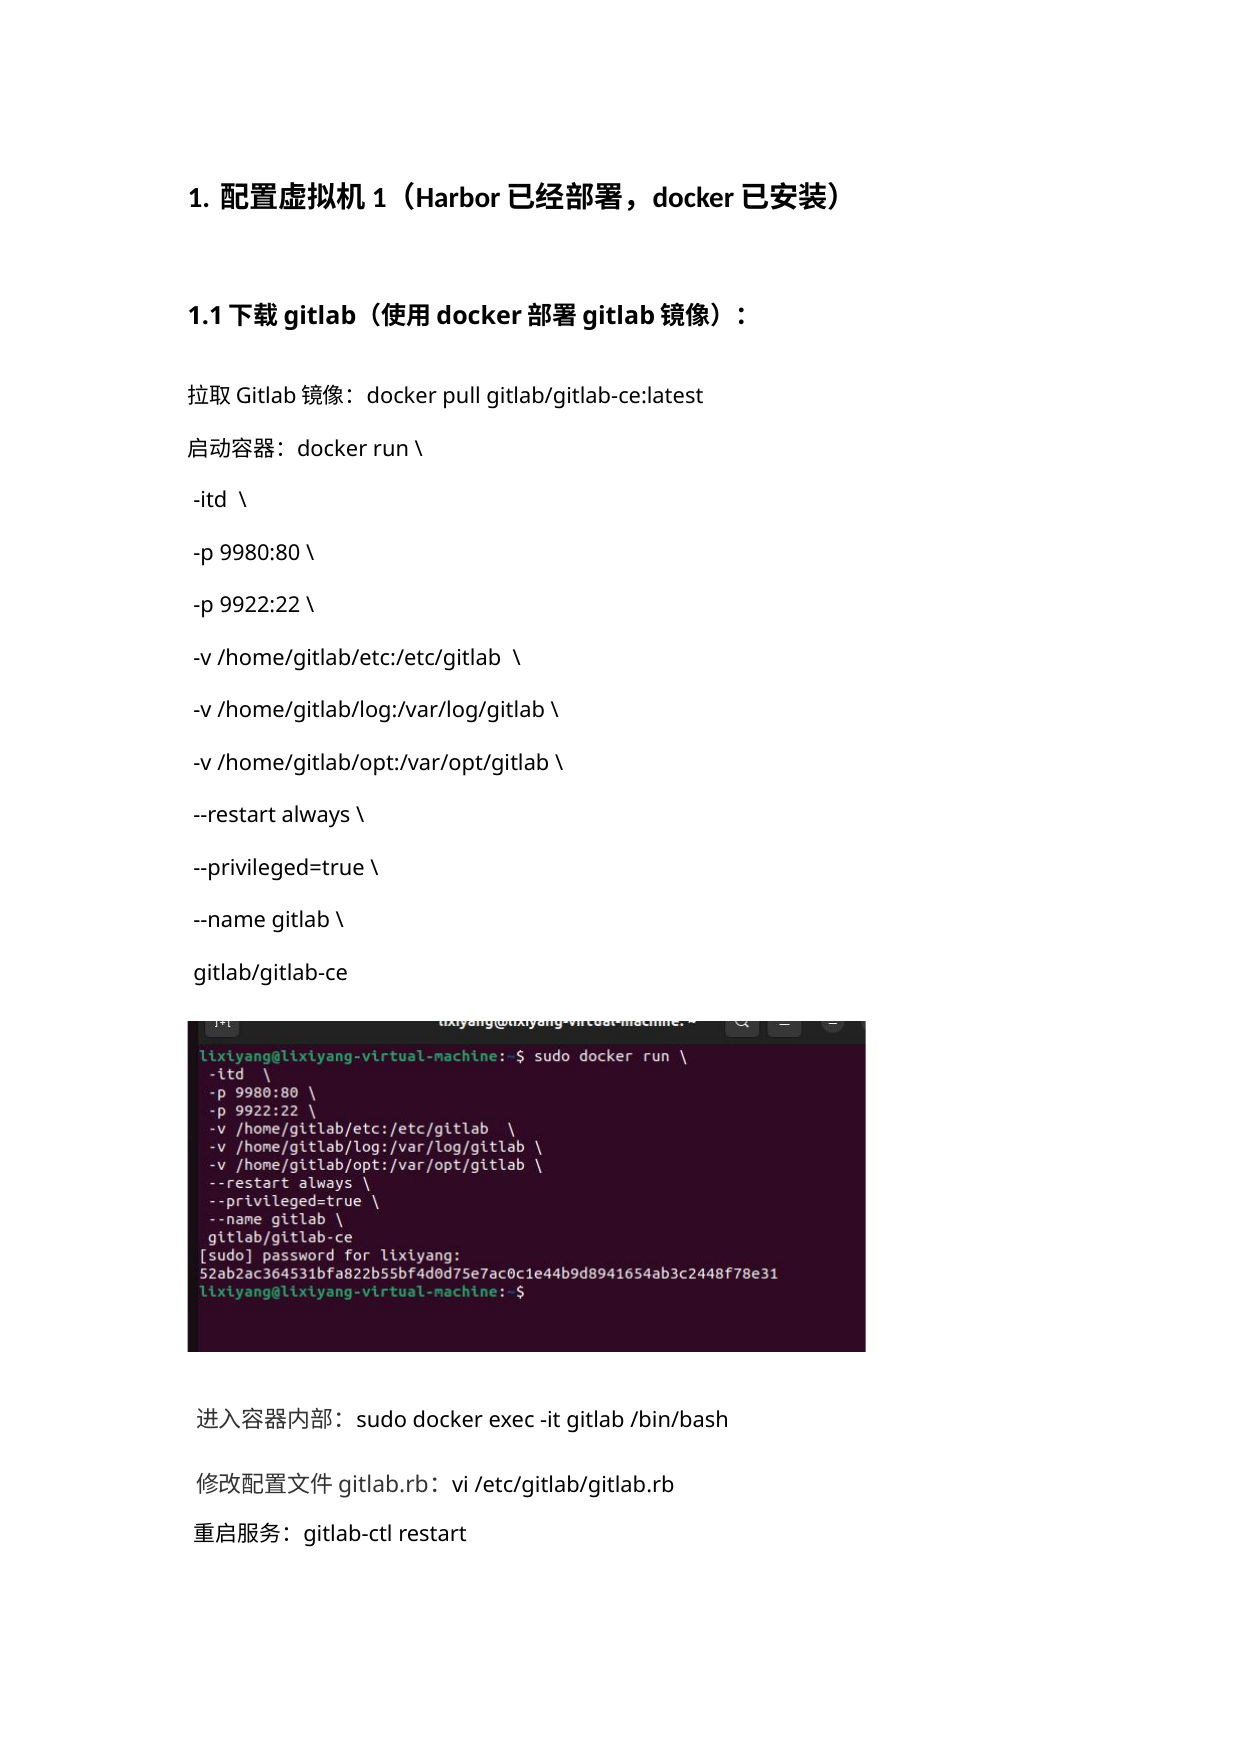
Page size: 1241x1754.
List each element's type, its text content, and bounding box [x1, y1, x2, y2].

picture [187, 1021, 866, 1352]
text gitlab/gitlab-ce [187, 955, 1053, 988]
text -p 9980:80 \ [187, 535, 1053, 568]
text -itd \ [187, 483, 1053, 515]
text -p 9922:22 \ [187, 588, 1053, 620]
list 进入容器内部：sudo docker exec -it gitlab /bin/bash [150, 1385, 1053, 1450]
subtitle 配置虚拟机1（Harbor已经部署，docker已安装） [187, 162, 1053, 227]
list 修改配置文件gitlab.rb：vi /etc/gitlab/gitlab.rb [150, 1450, 1053, 1515]
text -v /home/gitlab/etc:/etc/gitlab \ [187, 640, 1053, 673]
text 启动容器：docker run \ [187, 430, 1053, 463]
text 拉取Gitlab镜像：docker pull gitlab/gitlab-ce:latest [187, 378, 1053, 410]
text --name gitlab \ [187, 903, 1053, 935]
subtitle 1.1下载gitlab（使用docker部署gitlab镜像）： [187, 281, 1053, 346]
list 重启服务：gitlab-ctl restart [150, 1515, 1053, 1548]
text -v /home/gitlab/log:/var/log/gitlab \ [187, 693, 1053, 725]
text -v /home/gitlab/opt:/var/opt/gitlab \ [187, 745, 1053, 778]
text --privileged=true \ [187, 850, 1053, 883]
text --restart always \ [187, 798, 1053, 830]
